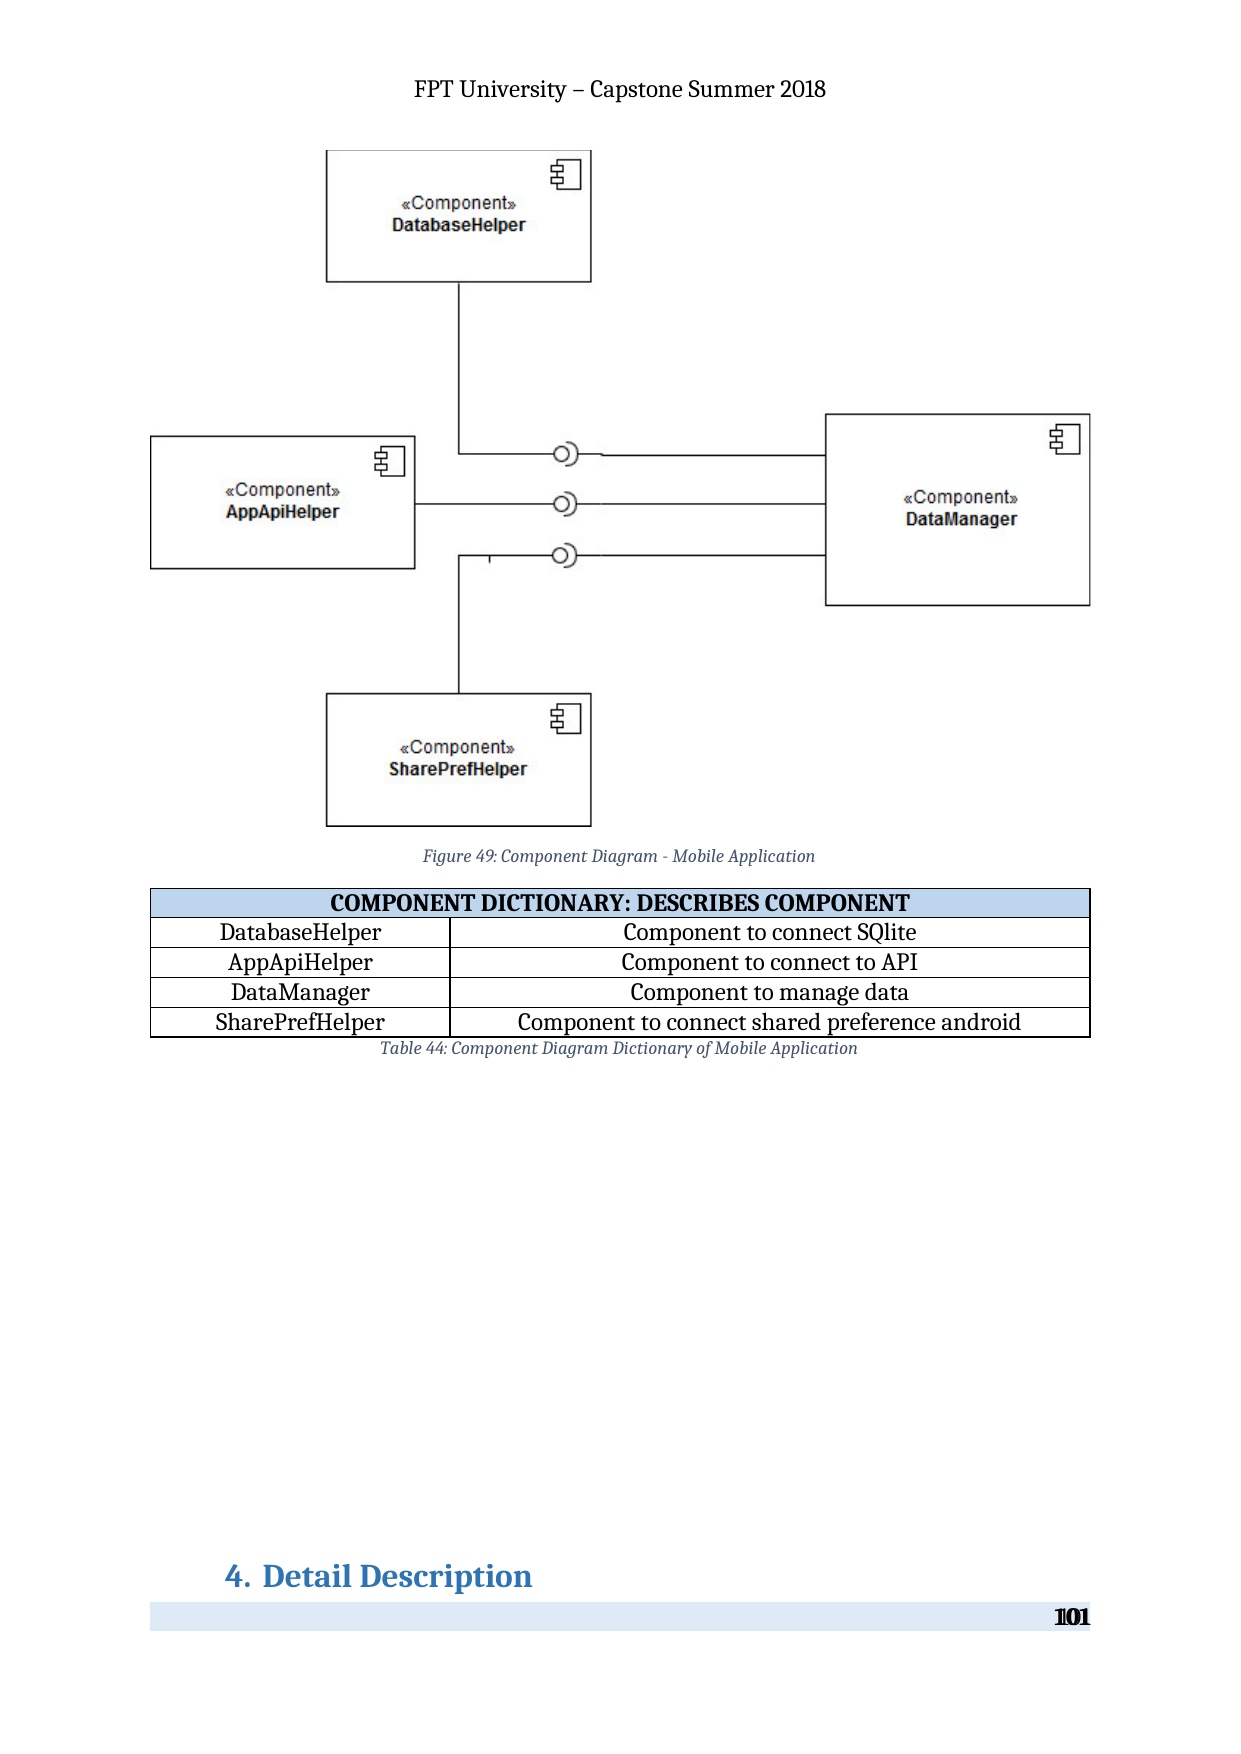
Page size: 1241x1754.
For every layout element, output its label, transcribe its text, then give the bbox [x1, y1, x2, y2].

table_cell AppApiHelper [151, 948, 449, 977]
table_cell DataManager [151, 978, 449, 1007]
table_cell Component to connect to API [451, 948, 1089, 977]
table_cell Component to connect SQlite [451, 918, 1089, 947]
table_cell SharePrefHelper [151, 1008, 449, 1036]
subtitle Detail Description [225, 1557, 1090, 1595]
table_cell DatabaseHelper [151, 918, 449, 947]
table_cell Component to connect shared preference android [451, 1008, 1089, 1036]
picture [150, 150, 1091, 827]
table_header COMPONENT DICTIONARY: DESCRIBES COMPONENT [151, 889, 1089, 917]
table_cell Component to manage data [451, 978, 1089, 1007]
